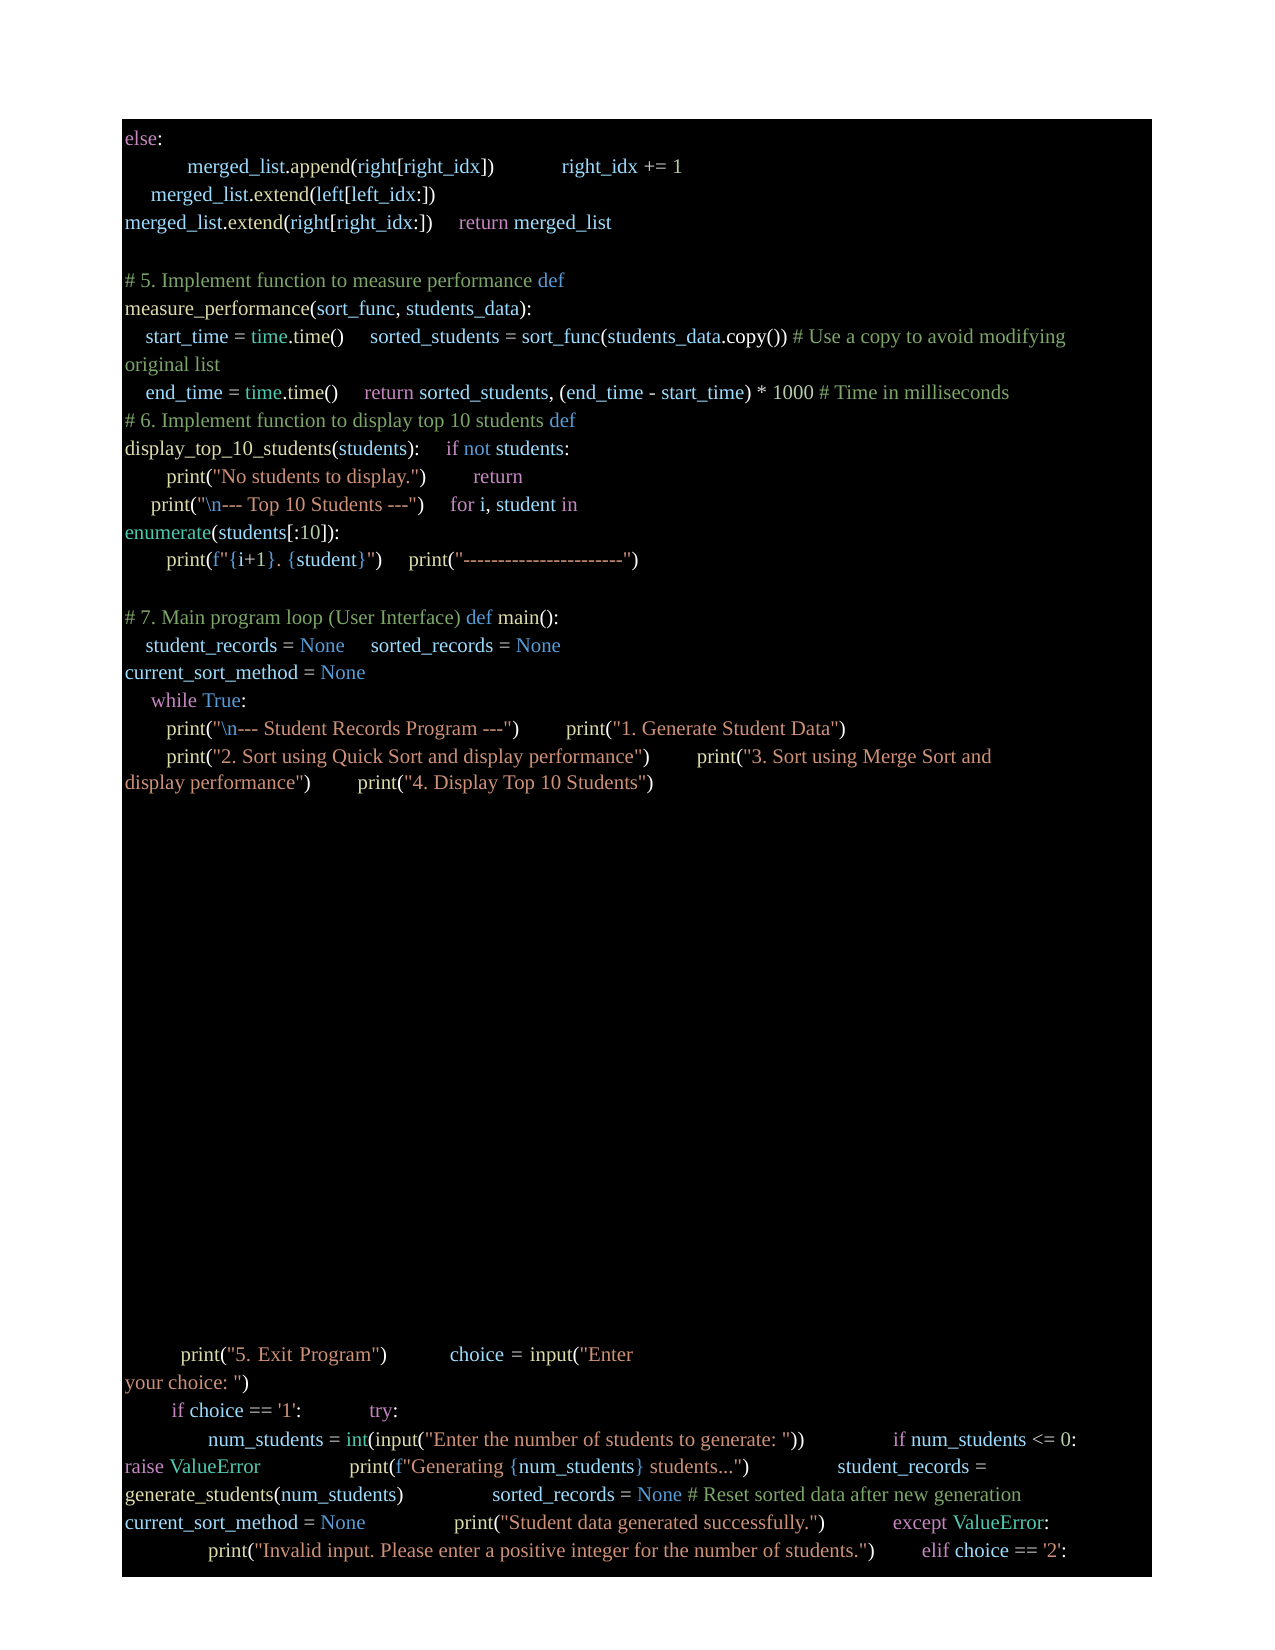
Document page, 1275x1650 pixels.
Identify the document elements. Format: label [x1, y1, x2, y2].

table_header [122, 119, 1152, 1335]
table_cell [122, 1335, 1152, 1577]
